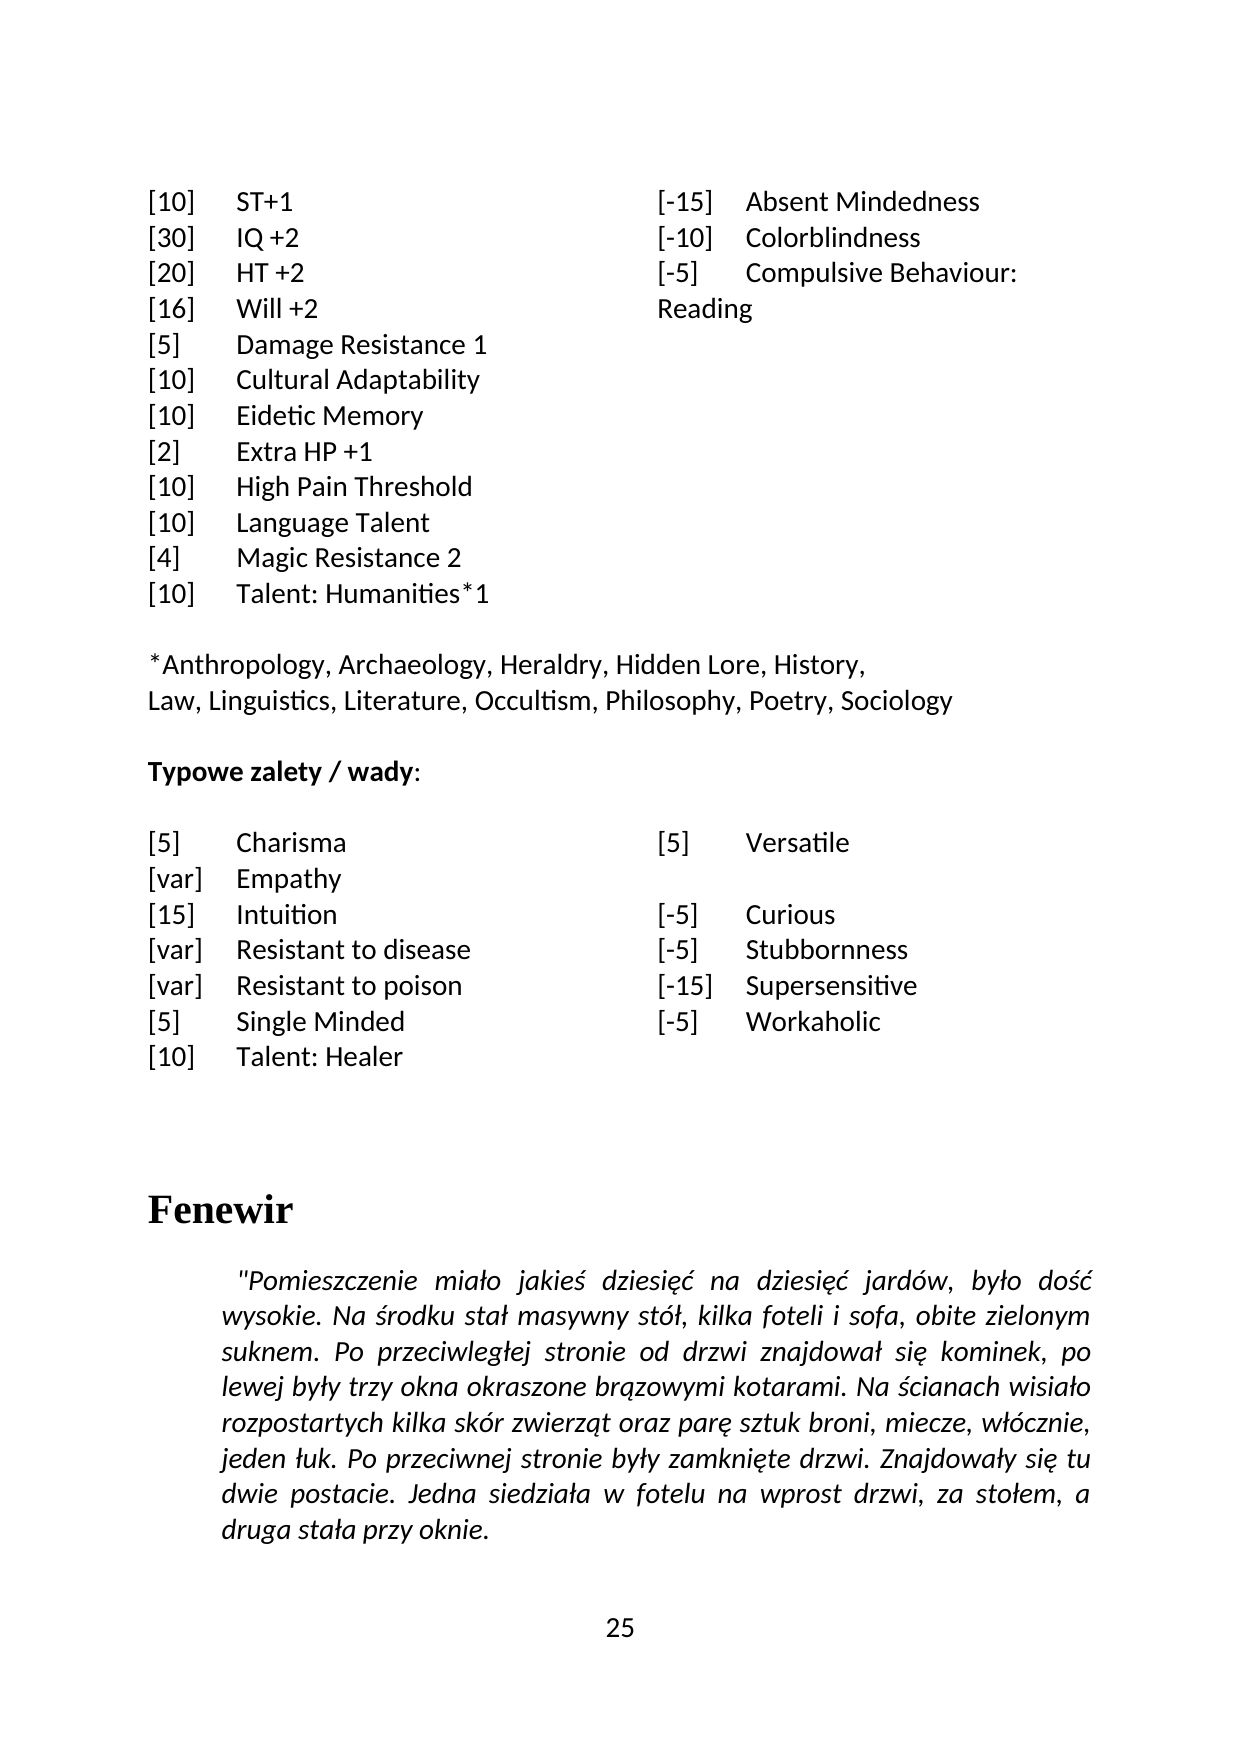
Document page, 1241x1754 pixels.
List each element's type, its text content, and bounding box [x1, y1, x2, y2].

text [30] IQ +2 [148, 219, 583, 254]
text [var] Resistant to disease [148, 931, 583, 967]
text [4] Magic Resistance 2 [148, 539, 583, 575]
text [5] Charisma [148, 824, 583, 860]
text [5] Damage Resistance 1 [148, 326, 583, 361]
text [10] Eidetic Memory [148, 397, 583, 433]
text "Pomieszczenie miało jakieś dziesięć na dziesięć jardów, było dość wysokie. Na środku stał masywny stół, kilka foteli i sofa, obite zielonym suknem. Po przeciwległej stronie od drzwi znajdował się kominek, po lewej były trzy okna okraszone brązowymi kotarami. Na ścianach wisiało rozpostartych kilka skór zwierząt oraz parę sztuk broni, miecze, włócznie, jeden łuk. Po przeciwnej stronie były zamknięte drzwi. Znajdowały się tu dwie postacie. Jedna siedziała w fotelu na wprost drzwi, za stołem, a druga stała przy oknie. [221, 1262, 1093, 1547]
text [10] Talent: Humanities*1 [148, 575, 583, 611]
text [-5] Compulsive Behaviour: Reading [657, 254, 1093, 326]
text [2] Extra HP +1 [148, 433, 583, 468]
text [5] Versatile [657, 824, 1093, 860]
text [-15] Supersensitive [657, 967, 1093, 1003]
text [10] Talent: Healer [148, 1038, 583, 1074]
text *Anthropology, Archaeology, Heraldry, Hidden Lore, History, [148, 646, 1093, 682]
text [var] Resistant to poison [148, 967, 583, 1003]
text [-5] Curious [657, 896, 1093, 931]
text [-5] Workaholic [657, 1003, 1093, 1038]
text [15] Intuition [148, 896, 583, 931]
subtitle Fenewir [148, 1184, 1093, 1232]
text [10] ST+1 [148, 183, 583, 219]
text [-10] Colorblindness [657, 219, 1093, 254]
text [10] Cultural Adaptability [148, 361, 583, 397]
text [10] High Pain Threshold [148, 468, 583, 504]
text [-15] Absent Mindedness [657, 183, 1093, 219]
text [-5] Stubbornness [657, 931, 1093, 967]
text [16] Will +2 [148, 290, 583, 326]
text Typowe zalety / wady: [148, 753, 1093, 789]
text [var] Empathy [148, 860, 583, 896]
text [10] Language Talent [148, 504, 583, 539]
text [20] HT +2 [148, 254, 583, 290]
text Law, Linguistics, Literature, Occultism, Philosophy, Poetry, Sociology [148, 682, 1093, 718]
text [5] Single Minded [148, 1003, 583, 1038]
